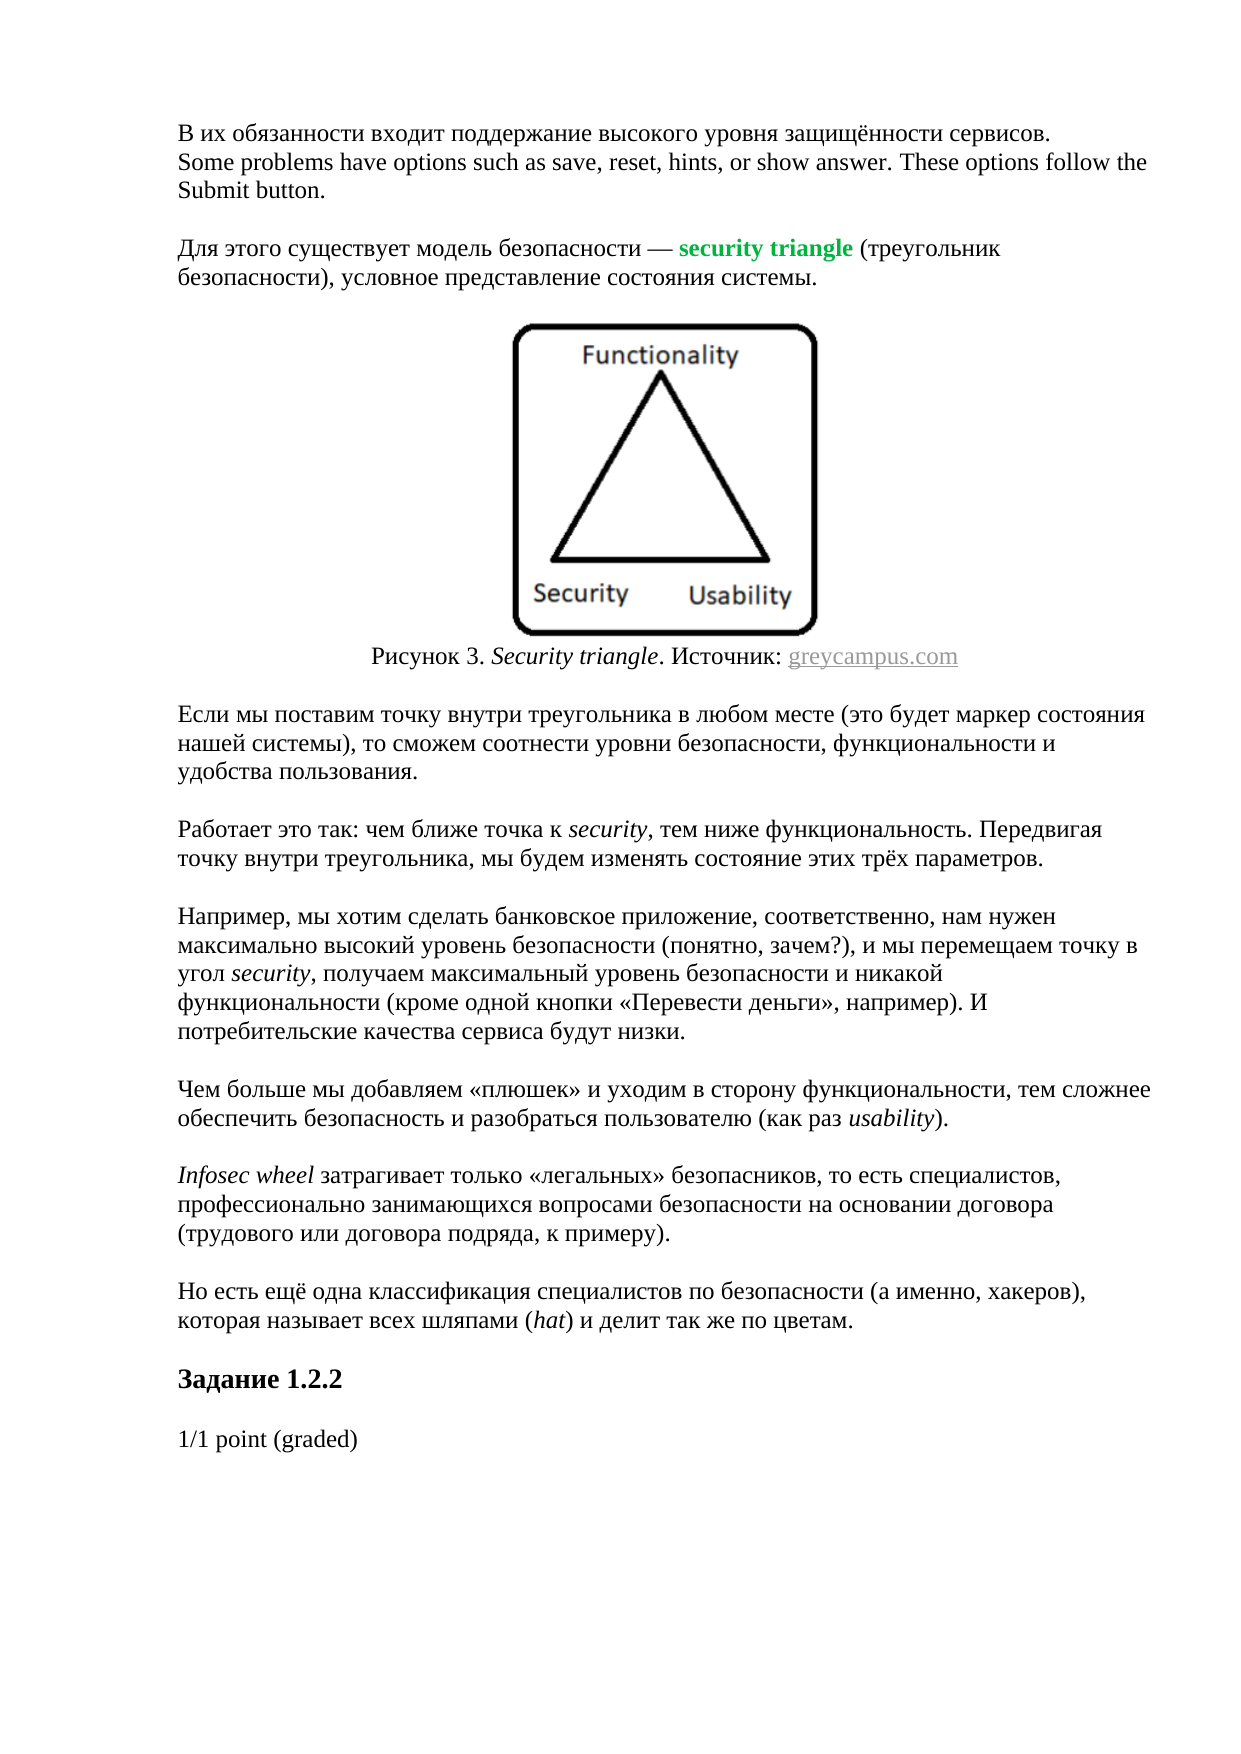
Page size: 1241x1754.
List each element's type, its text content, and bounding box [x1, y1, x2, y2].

text Например, мы хотим сделать банковское приложение, соответственно, нам нужен максимально высокий уровень безопасности (понятно, зачем?), и мы перемещаем точку в угол security, получаем максимальный уровень безопасности и никакой функциональности (кроме одной кнопки «Перевести деньги», например). И потребительские качества сервиса будут низки. [177, 901, 1152, 1045]
text Работает это так: чем ближе точка к security, тем ниже функциональность. Передвигая точку внутри треугольника, мы будем изменять состояние этих трёх параметров. [177, 814, 1152, 872]
picture [508, 320, 821, 641]
text Рисунок 3. Security triangle. Источник: greycampus.com [177, 641, 1152, 670]
text 1/1 point (graded) [177, 1424, 1152, 1453]
text Чем больше мы добавляем «плюшек» и уходим в сторону функциональности, тем сложнее обеспечить безопасность и разобраться пользователю (как раз usability). [177, 1074, 1152, 1131]
text Задание 1.2.2 [177, 1363, 1152, 1395]
text В их обязанности входит поддержание высокого уровня защищённости сервисов. [177, 118, 1152, 147]
text Infosec wheel затрагивает только «легальных» безопасников, то есть специалистов, профессионально занимающихся вопросами безопасности на основании договора (трудового или договора подряда, к примеру). [177, 1161, 1152, 1247]
text Но есть ещё одна классификация специалистов по безопасности (а именно, хакеров), которая называет всех шляпами (hat) и делит так же по цветам. [177, 1276, 1152, 1333]
text Если мы поставим точку внутри треугольника в любом месте (это будет маркер состояния нашей системы), то сможем соотнести уровни безопасности, функциональности и удобства пользования. [177, 699, 1152, 785]
text Some problems have options such as save, reset, hints, or show answer. These options follow the Submit button. [177, 147, 1152, 204]
text Для этого существует модель безопасности — security triangle (треугольник безопасности), условное представление состояния системы. [177, 233, 1152, 291]
